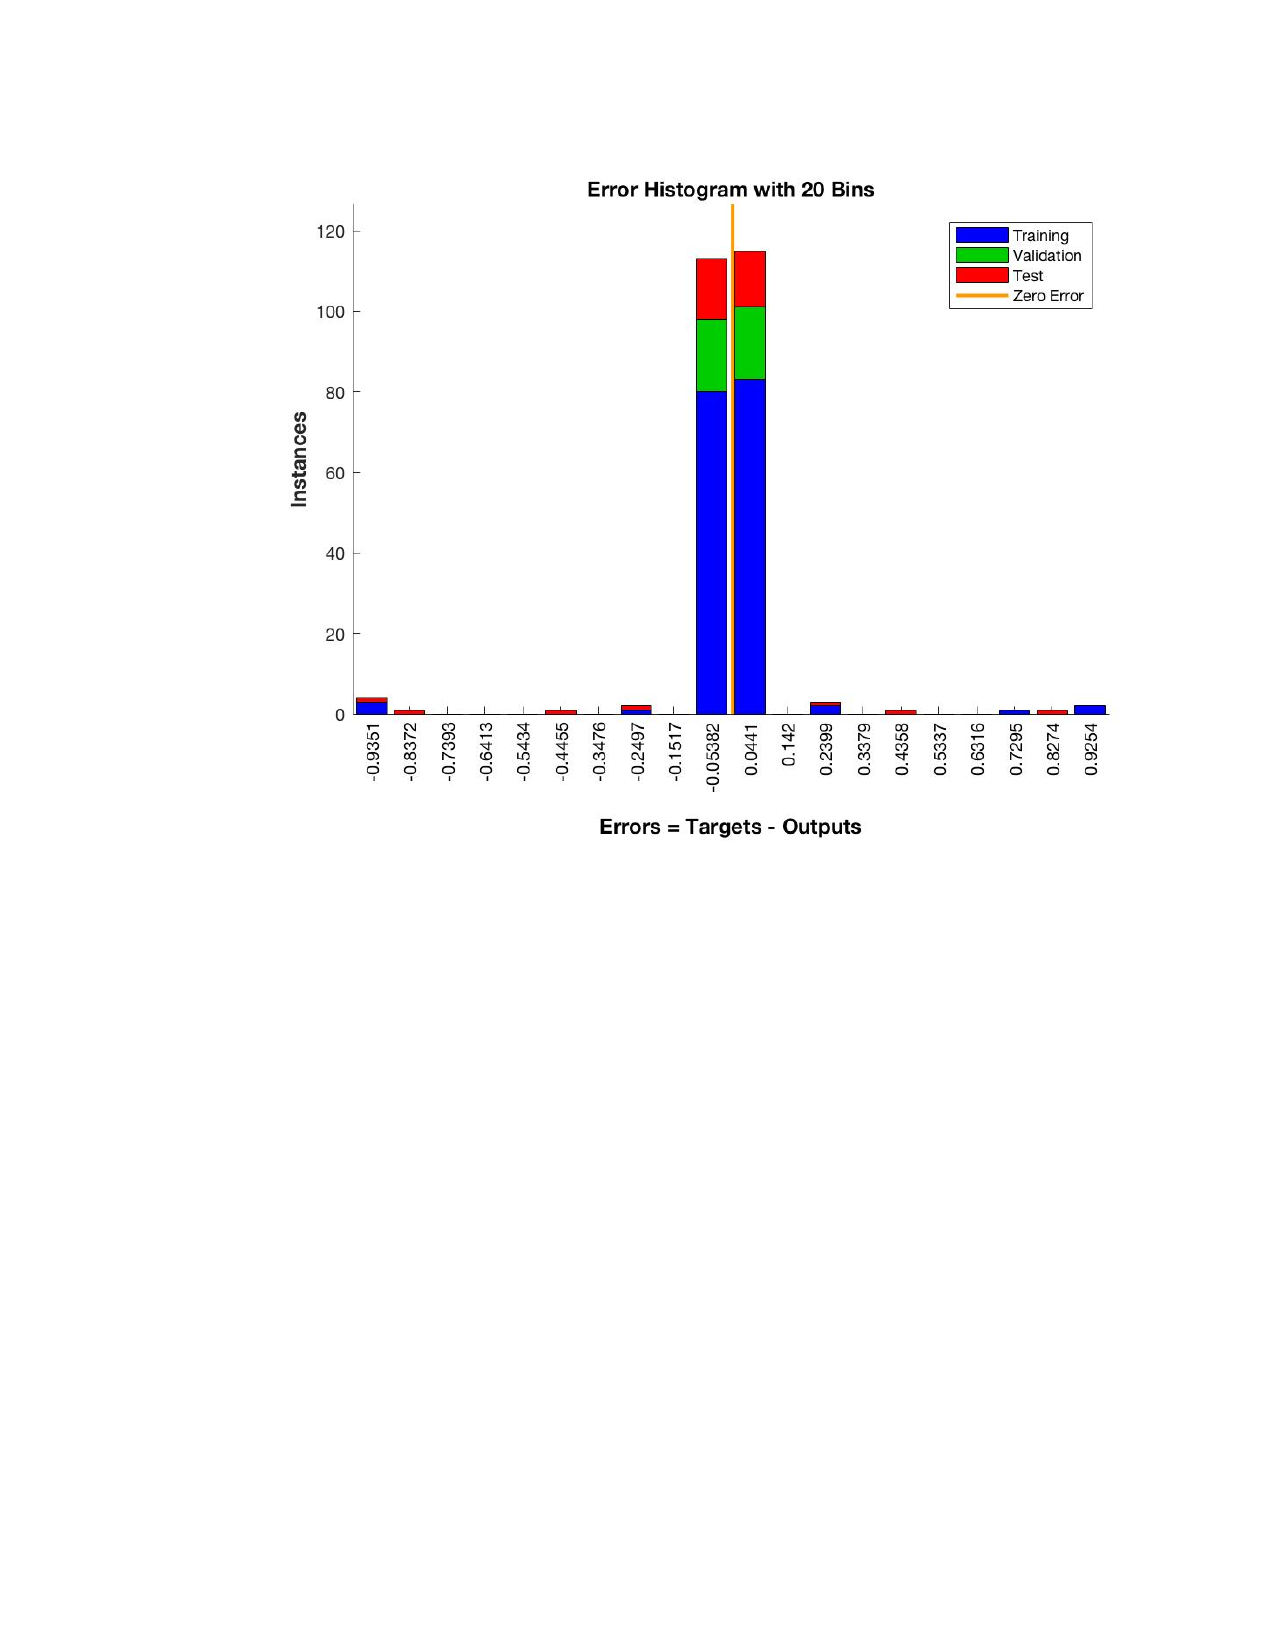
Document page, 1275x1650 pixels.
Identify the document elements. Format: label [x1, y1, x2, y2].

picture [225, 150, 1200, 882]
